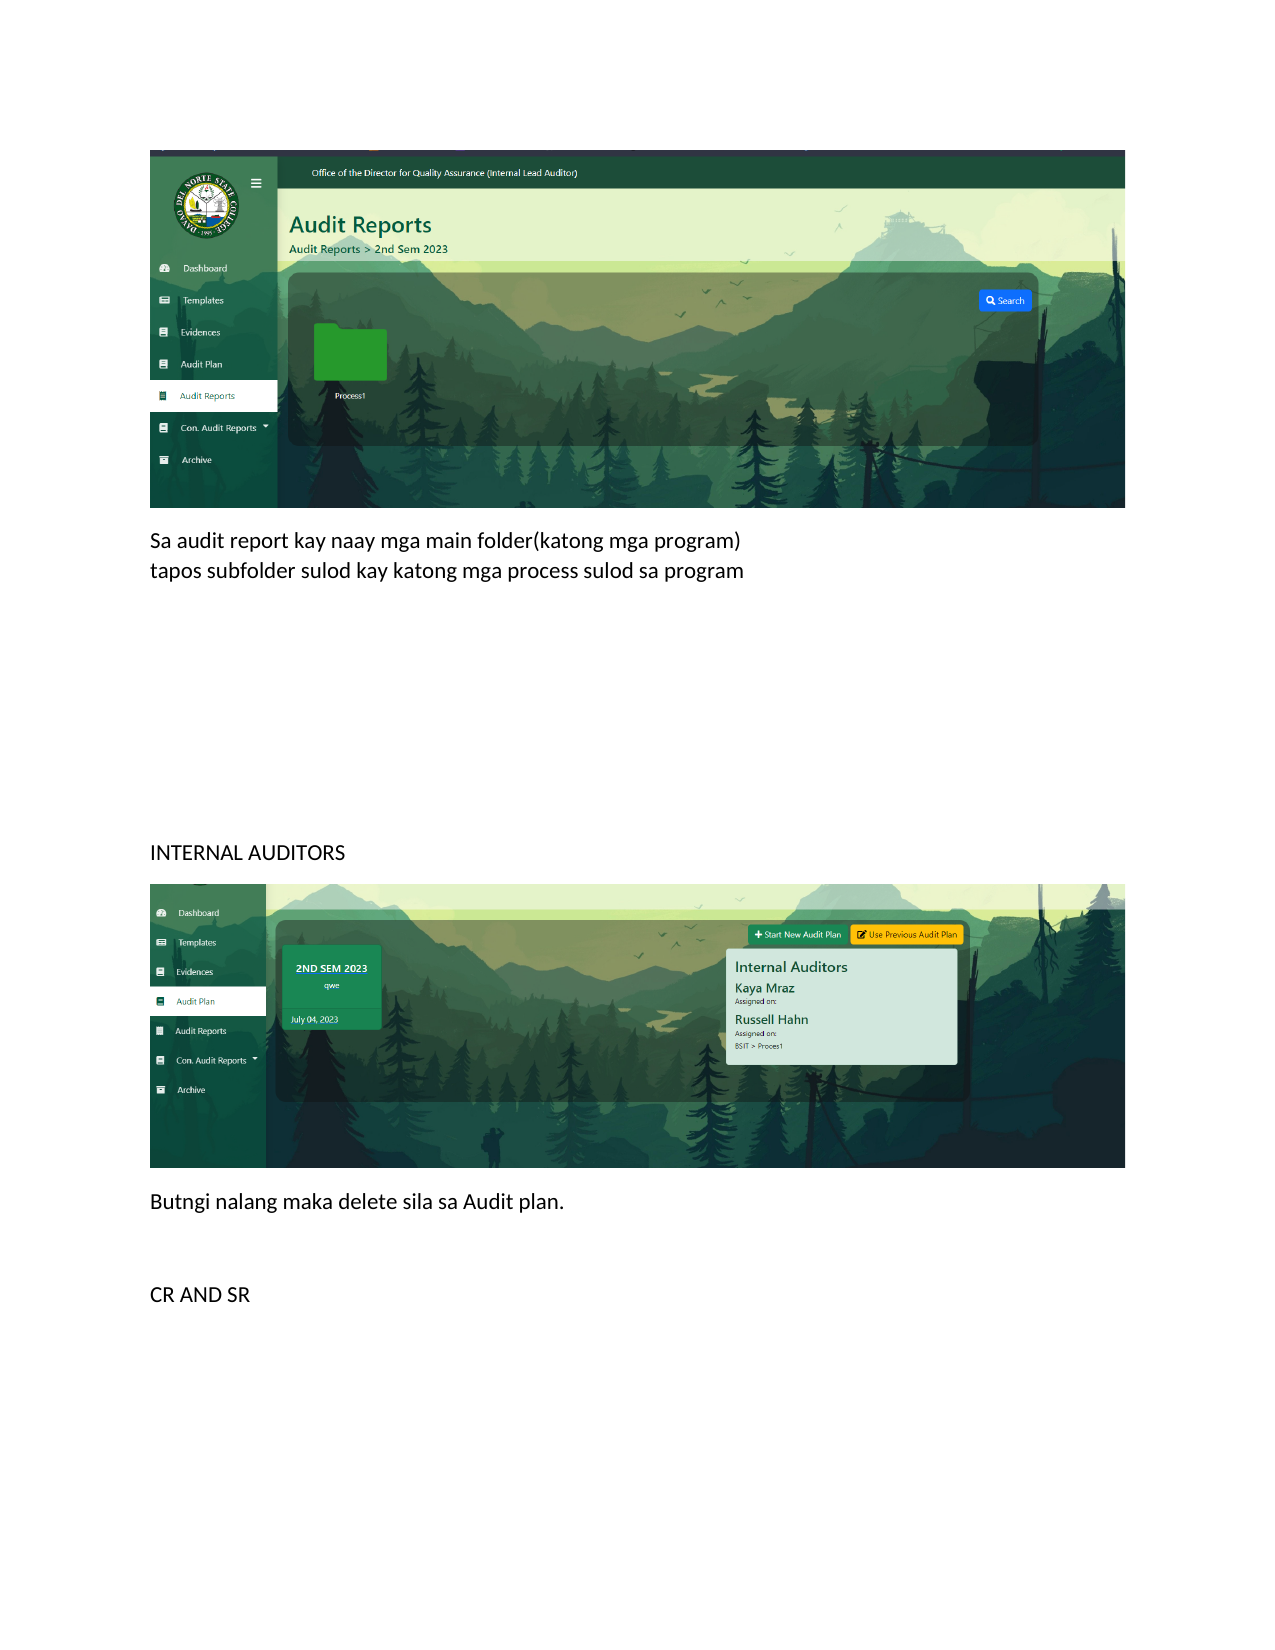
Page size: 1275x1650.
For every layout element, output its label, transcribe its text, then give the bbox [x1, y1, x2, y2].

picture [150, 150, 1125, 508]
picture [150, 884, 1125, 1168]
text Sa audit report kay naay mga main folder(katong mga program) tapos subfolder sulod kay katong mga process sulod sa program [150, 526, 1125, 584]
text CR AND SR [150, 1281, 1125, 1308]
text INTERNAL AUDITORS [150, 838, 1125, 866]
text Butngi nalang maka delete sila sa Audit plan. [150, 1187, 1125, 1215]
